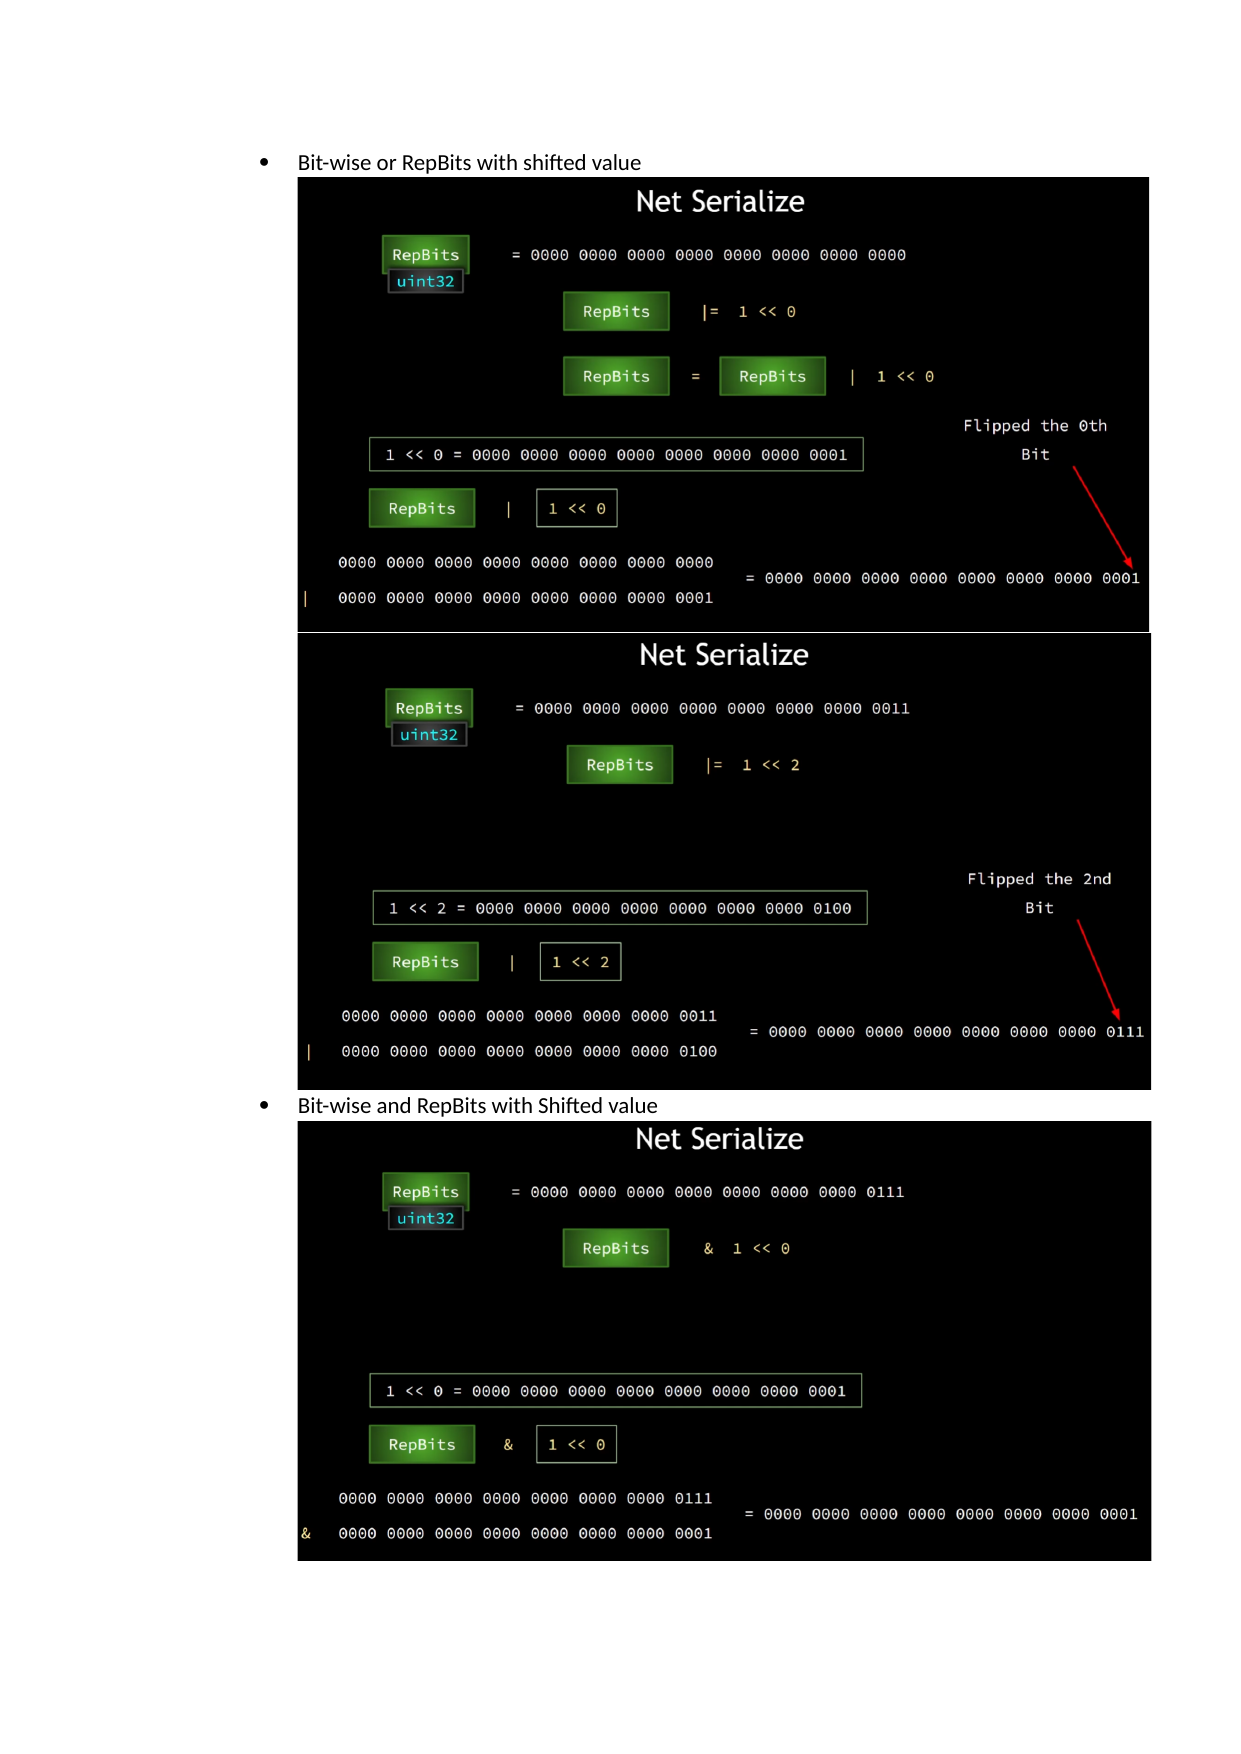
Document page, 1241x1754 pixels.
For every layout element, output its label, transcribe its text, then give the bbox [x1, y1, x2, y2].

picture [297, 177, 1150, 632]
picture [297, 1121, 1152, 1561]
picture [297, 633, 1152, 1090]
